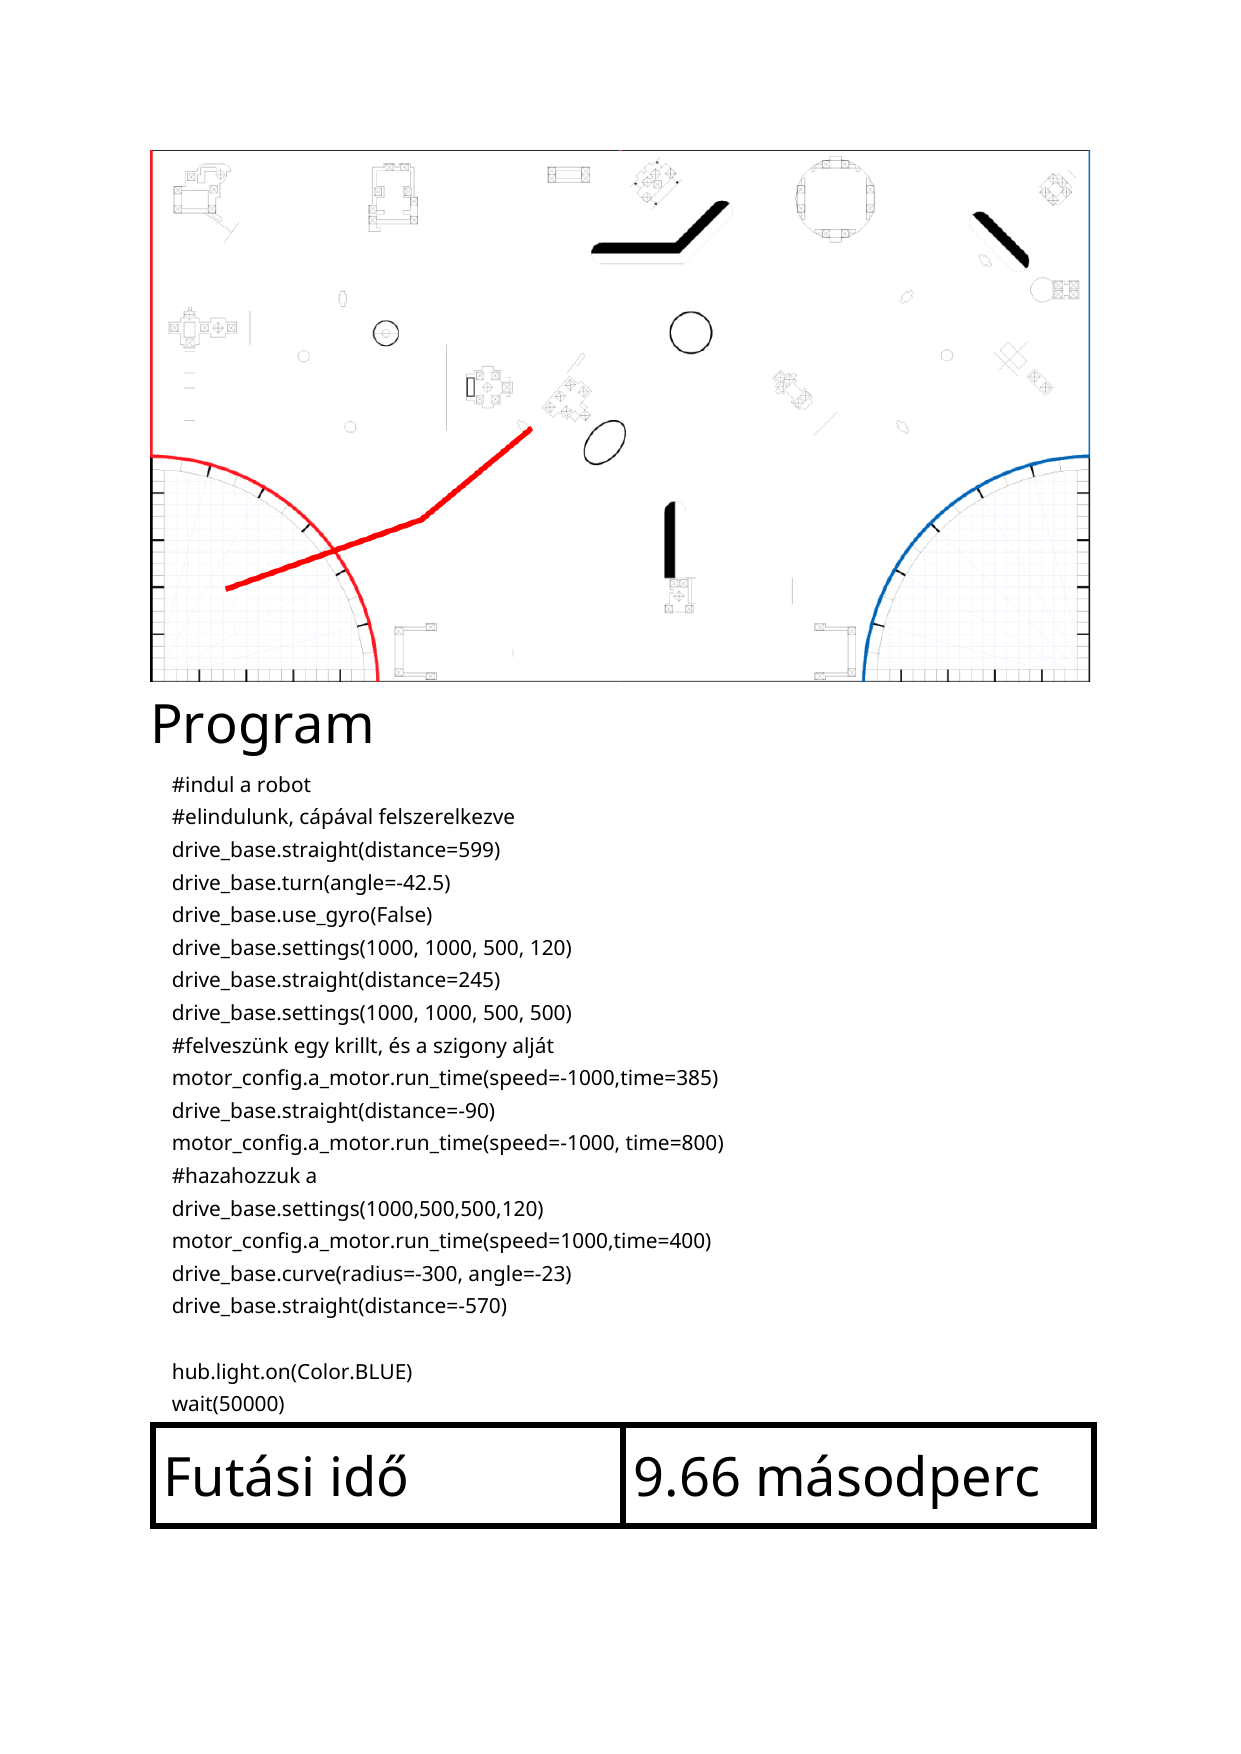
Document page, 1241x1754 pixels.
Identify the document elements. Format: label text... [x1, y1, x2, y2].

text motor_config.a_motor.run_time(speed=-1000, time=800) [150, 1128, 1090, 1157]
picture [150, 150, 1091, 682]
text drive_base.curve(radius=-300, angle=-23) [150, 1259, 1090, 1287]
text #indul a robot [150, 770, 1090, 798]
text motor_config.a_motor.run_time(speed=1000,time=400) [150, 1226, 1090, 1255]
text #elindulunk, cápával felszerelkezve [150, 802, 1090, 831]
text drive_base.settings(1000,500,500,120) [150, 1194, 1090, 1222]
text #felveszünk egy krillt, és a szigony alját [150, 1031, 1090, 1059]
table_header Futási idő [156, 1428, 620, 1523]
text hub.light.on(Color.BLUE) [150, 1357, 1090, 1385]
text drive_base.use_gyro(False) [150, 900, 1090, 929]
text motor_config.a_motor.run_time(speed=-1000,time=385) [150, 1063, 1090, 1092]
text drive_base.straight(distance=599) [150, 835, 1090, 863]
text drive_base.straight(distance=-90) [150, 1096, 1090, 1124]
text #hazahozzuk a [150, 1161, 1090, 1189]
text Program [150, 685, 1090, 759]
table_header 9.66 másodperc [626, 1428, 1091, 1523]
text drive_base.settings(1000, 1000, 500, 120) [150, 933, 1090, 961]
text drive_base.turn(angle=-42.5) [150, 868, 1090, 896]
text drive_base.straight(distance=-570) [150, 1292, 1090, 1320]
text wait(50000) [150, 1389, 1090, 1418]
text drive_base.straight(distance=245) [150, 966, 1090, 994]
text drive_base.settings(1000, 1000, 500, 500) [150, 998, 1090, 1027]
